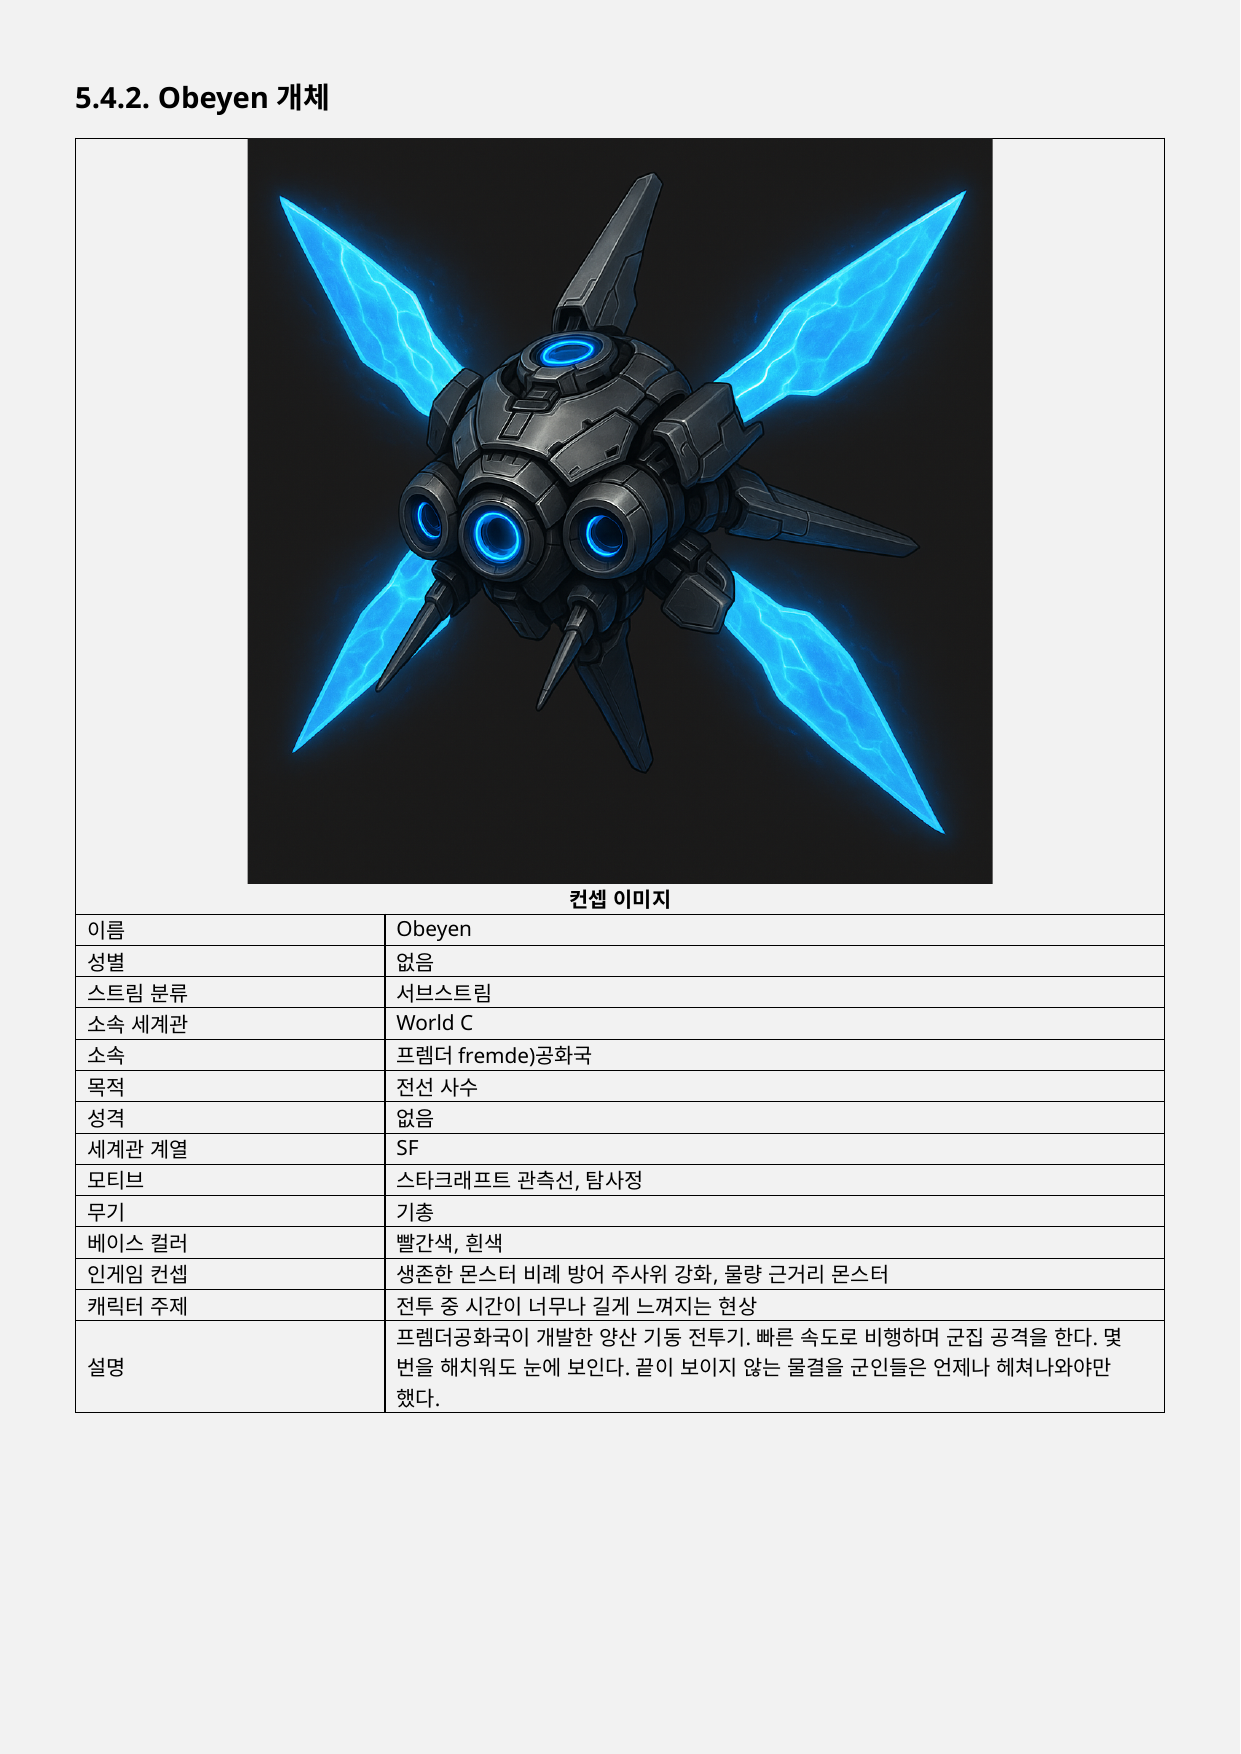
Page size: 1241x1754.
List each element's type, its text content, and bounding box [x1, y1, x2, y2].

table_cell World C [386, 1008, 1164, 1038]
table_cell Obeyen [386, 915, 1164, 945]
table_cell 전투 중 시간이 너무나 길게 느껴지는 현상 [386, 1290, 1164, 1320]
table_cell 서브스트림 [386, 977, 1164, 1007]
table_cell SF [386, 1134, 1164, 1164]
table_cell 기총 [386, 1196, 1164, 1226]
table_cell 프렘더fremde)공화국 [386, 1040, 1164, 1070]
table_cell 모티브 [76, 1165, 384, 1195]
table_cell 빨간색, 흰색 [386, 1227, 1164, 1258]
table_cell 스트림 분류 [76, 977, 384, 1007]
table_cell 성별 [76, 946, 384, 976]
table_cell 설명 [76, 1321, 384, 1412]
table_cell 무기 [76, 1196, 384, 1226]
table_cell 소속 세계관 [76, 1008, 384, 1038]
table_cell 성격 [76, 1102, 384, 1132]
table_cell 목적 [76, 1071, 384, 1101]
table_cell 캐릭터 주제 [76, 1290, 384, 1320]
table_cell 스타크래프트 관측선, 탐사정 [386, 1165, 1164, 1195]
table_cell 프렘더공화국이 개발한 양산 기동 전투기. 빠른 속도로 비행하며 군집 공격을 한다. 몇 번을 해치워도 눈에 보인다. 끝이 보이지 않는 물결을 군인들은 언제나 헤쳐나와야만 했다. [386, 1321, 1164, 1412]
table_cell 소속 [76, 1040, 384, 1070]
table_cell 없음 [386, 946, 1164, 976]
table_cell 이름 [76, 915, 384, 945]
picture [247, 138, 993, 884]
table_cell 세계관 계열 [76, 1134, 384, 1164]
table_cell 없음 [386, 1102, 1164, 1132]
table_cell 베이스 컬러 [76, 1227, 384, 1258]
table_cell 인게임 컨셉 [76, 1259, 384, 1289]
table_header 컨셉 이미지 [76, 139, 1164, 913]
table_cell 생존한 몬스터 비례 방어 주사위 강화, 물량 근거리 몬스터 [386, 1259, 1164, 1289]
table_cell 전선 사수 [386, 1071, 1164, 1101]
text Obeyen 개체 [75, 75, 1165, 117]
